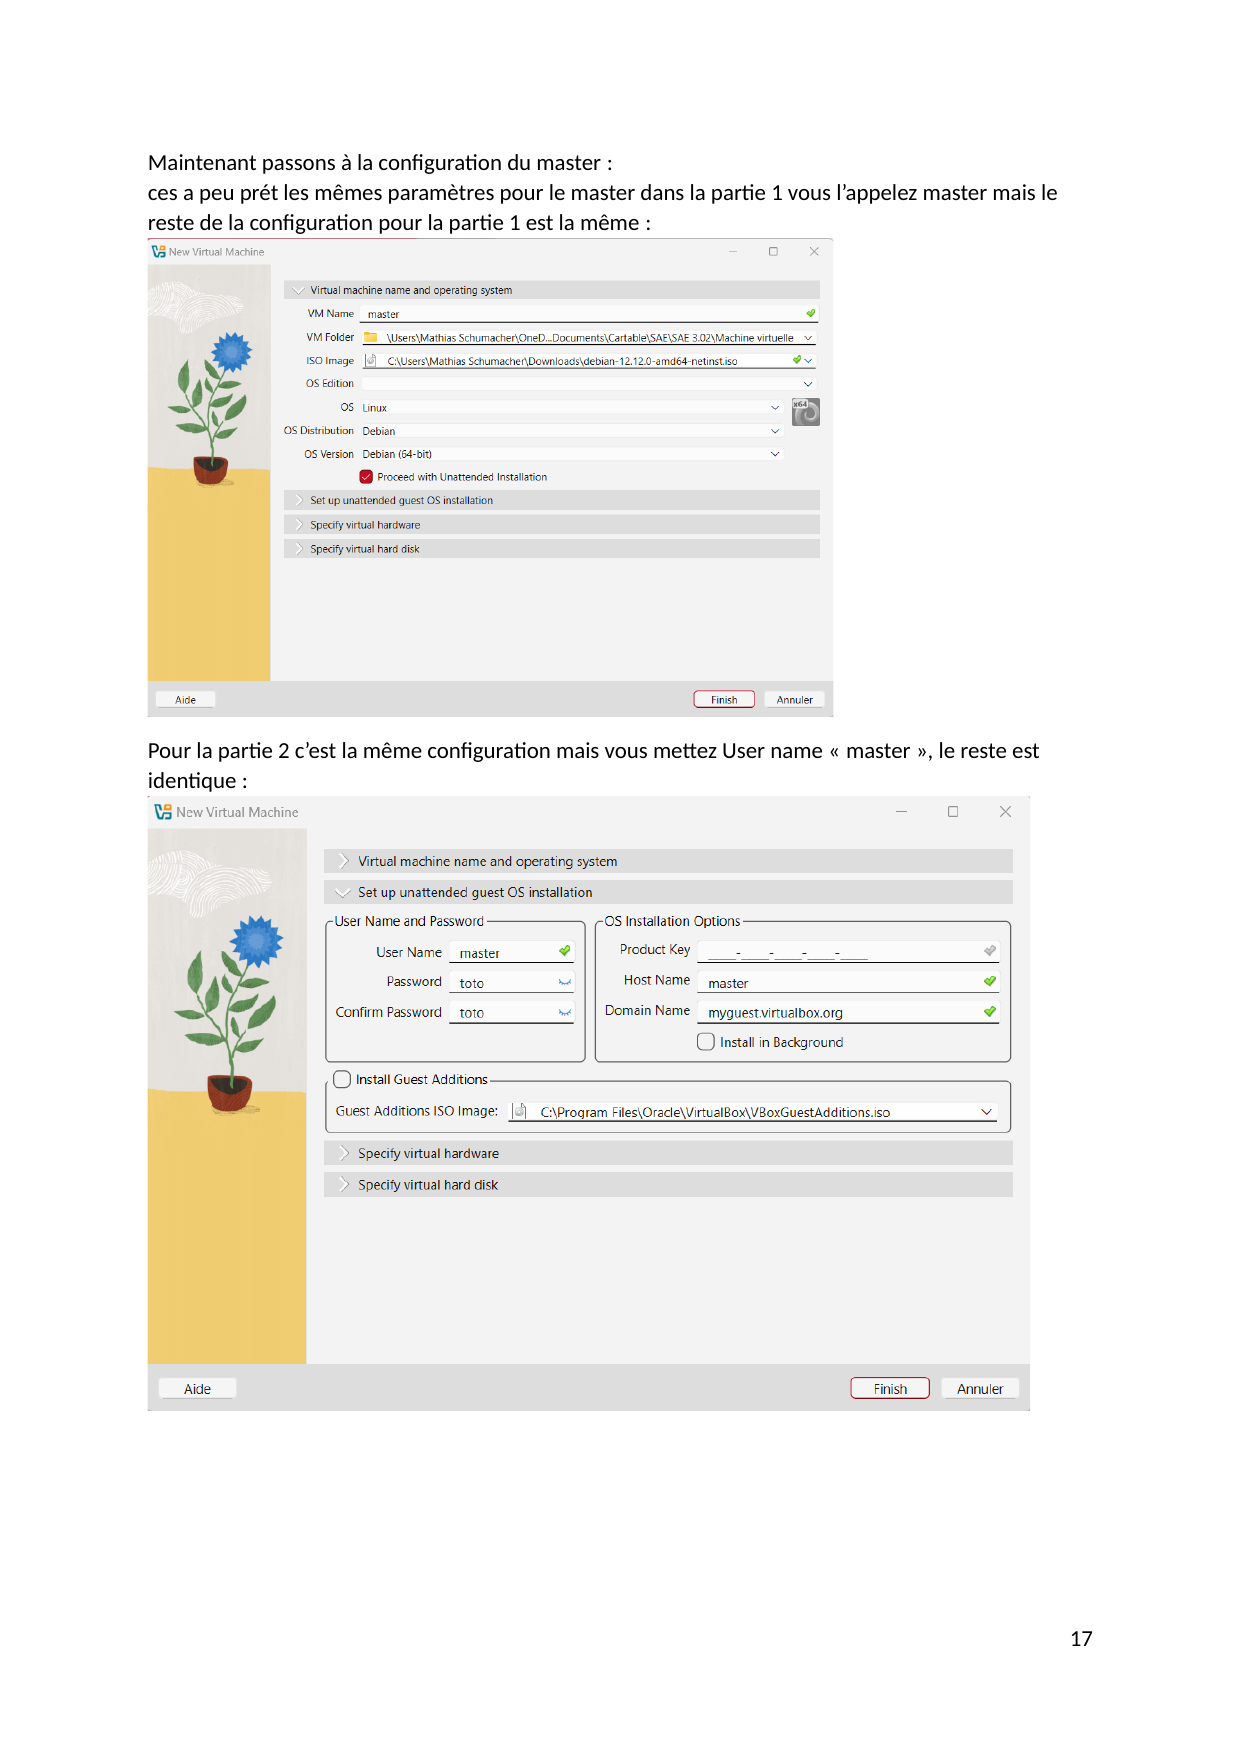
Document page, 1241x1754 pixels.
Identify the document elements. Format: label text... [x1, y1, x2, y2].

picture [147, 238, 834, 717]
picture [147, 796, 1030, 1411]
